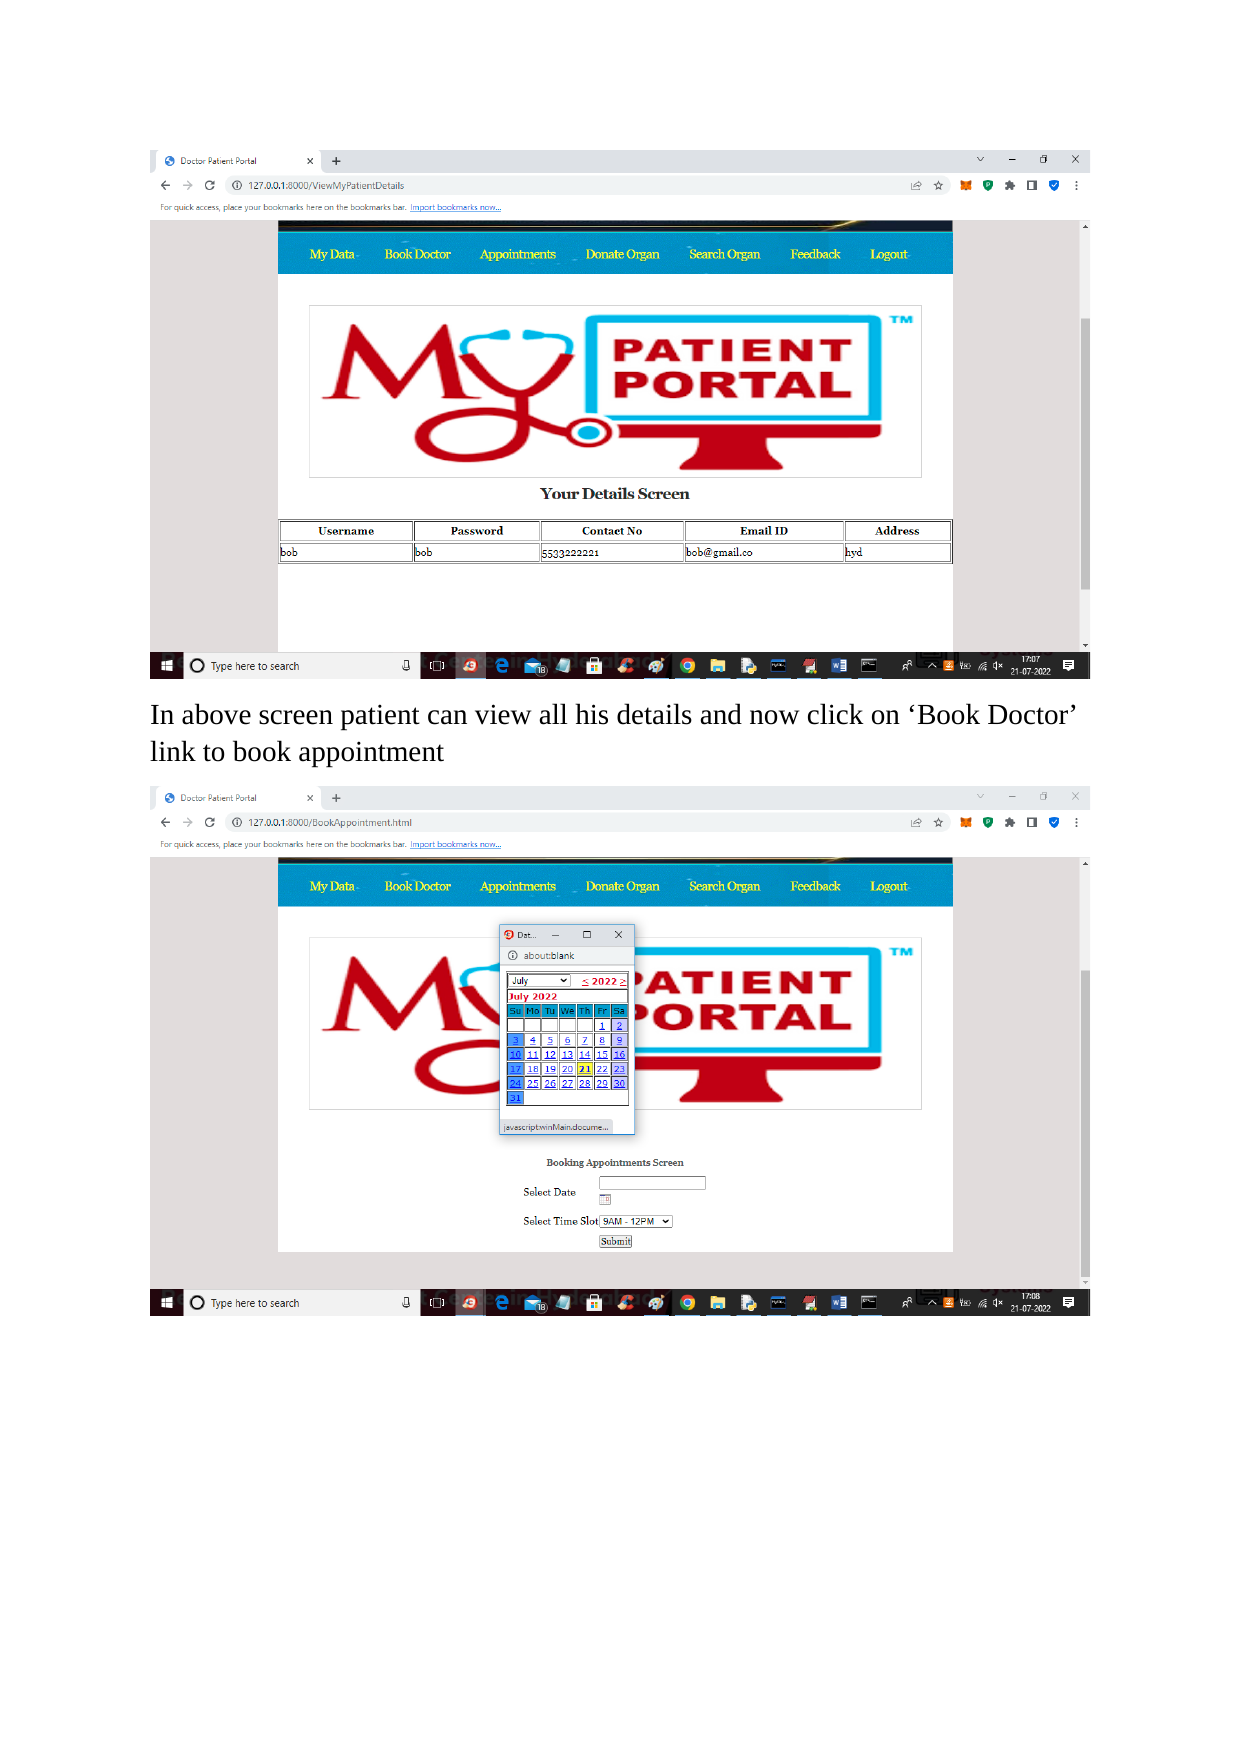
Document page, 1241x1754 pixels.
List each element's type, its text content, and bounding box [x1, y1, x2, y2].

picture [150, 786, 1091, 1316]
picture [150, 150, 1091, 679]
text In above screen patient can view all his details and now click on ‘Book Doctor’ link to book appointment [150, 697, 1090, 767]
